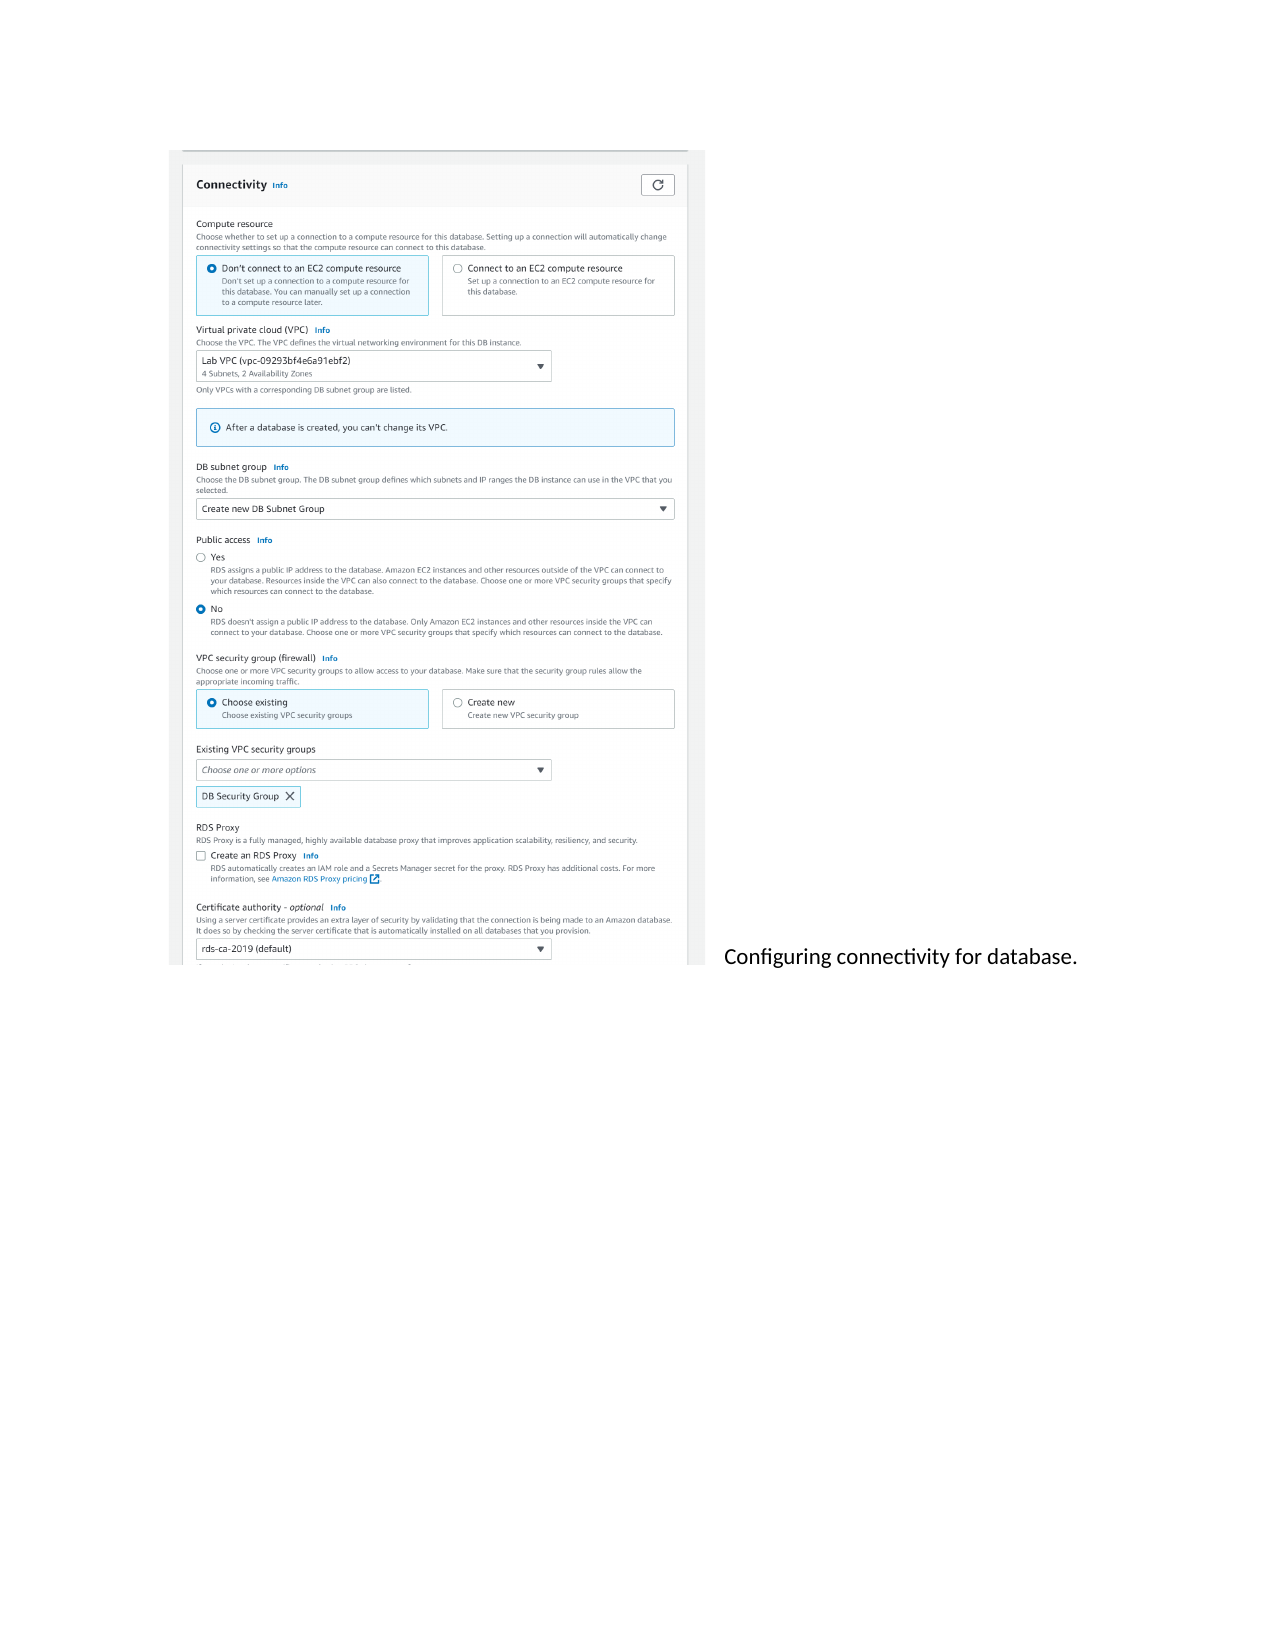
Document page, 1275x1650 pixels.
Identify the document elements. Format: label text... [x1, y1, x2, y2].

text Configuring connectivity for database. [150, 150, 1125, 970]
